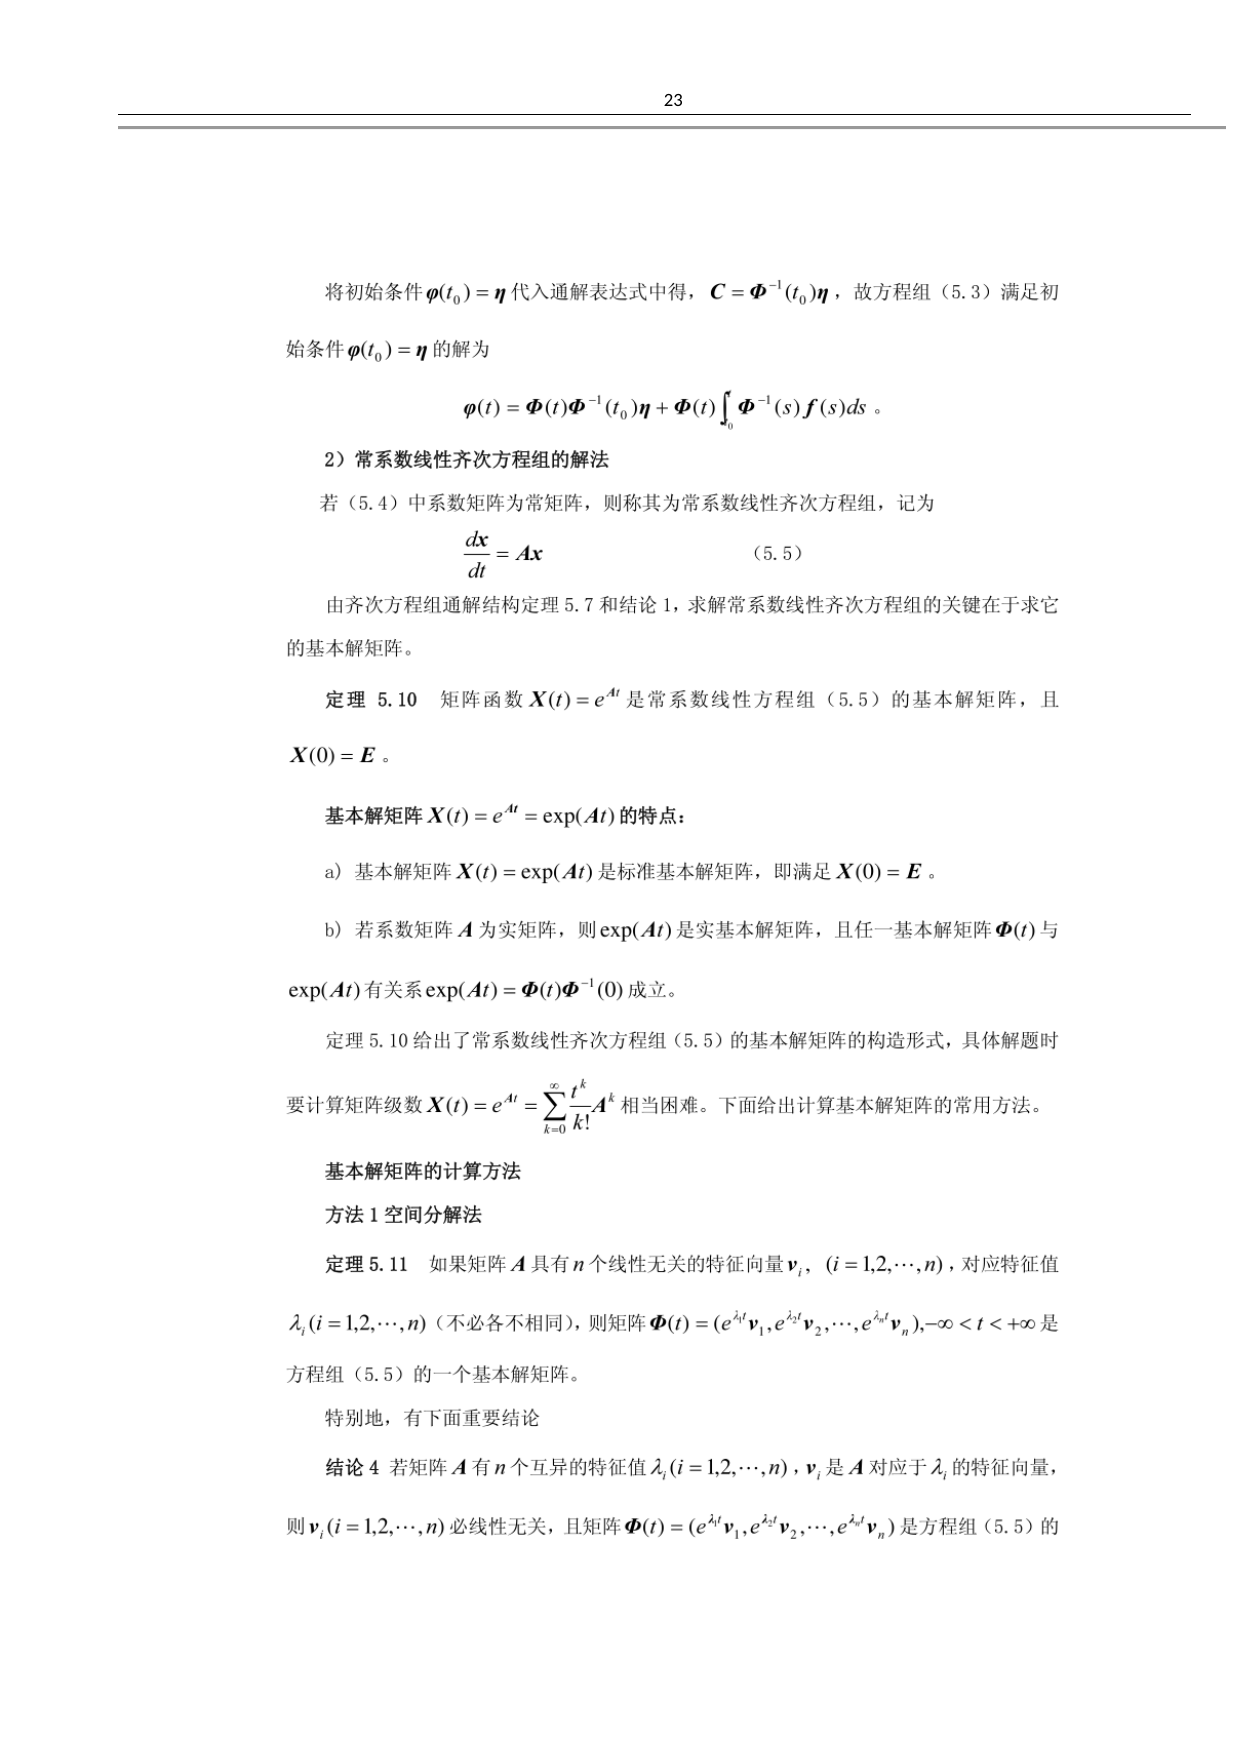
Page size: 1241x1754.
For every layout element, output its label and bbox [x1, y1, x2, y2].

picture [118, 126, 1226, 1655]
